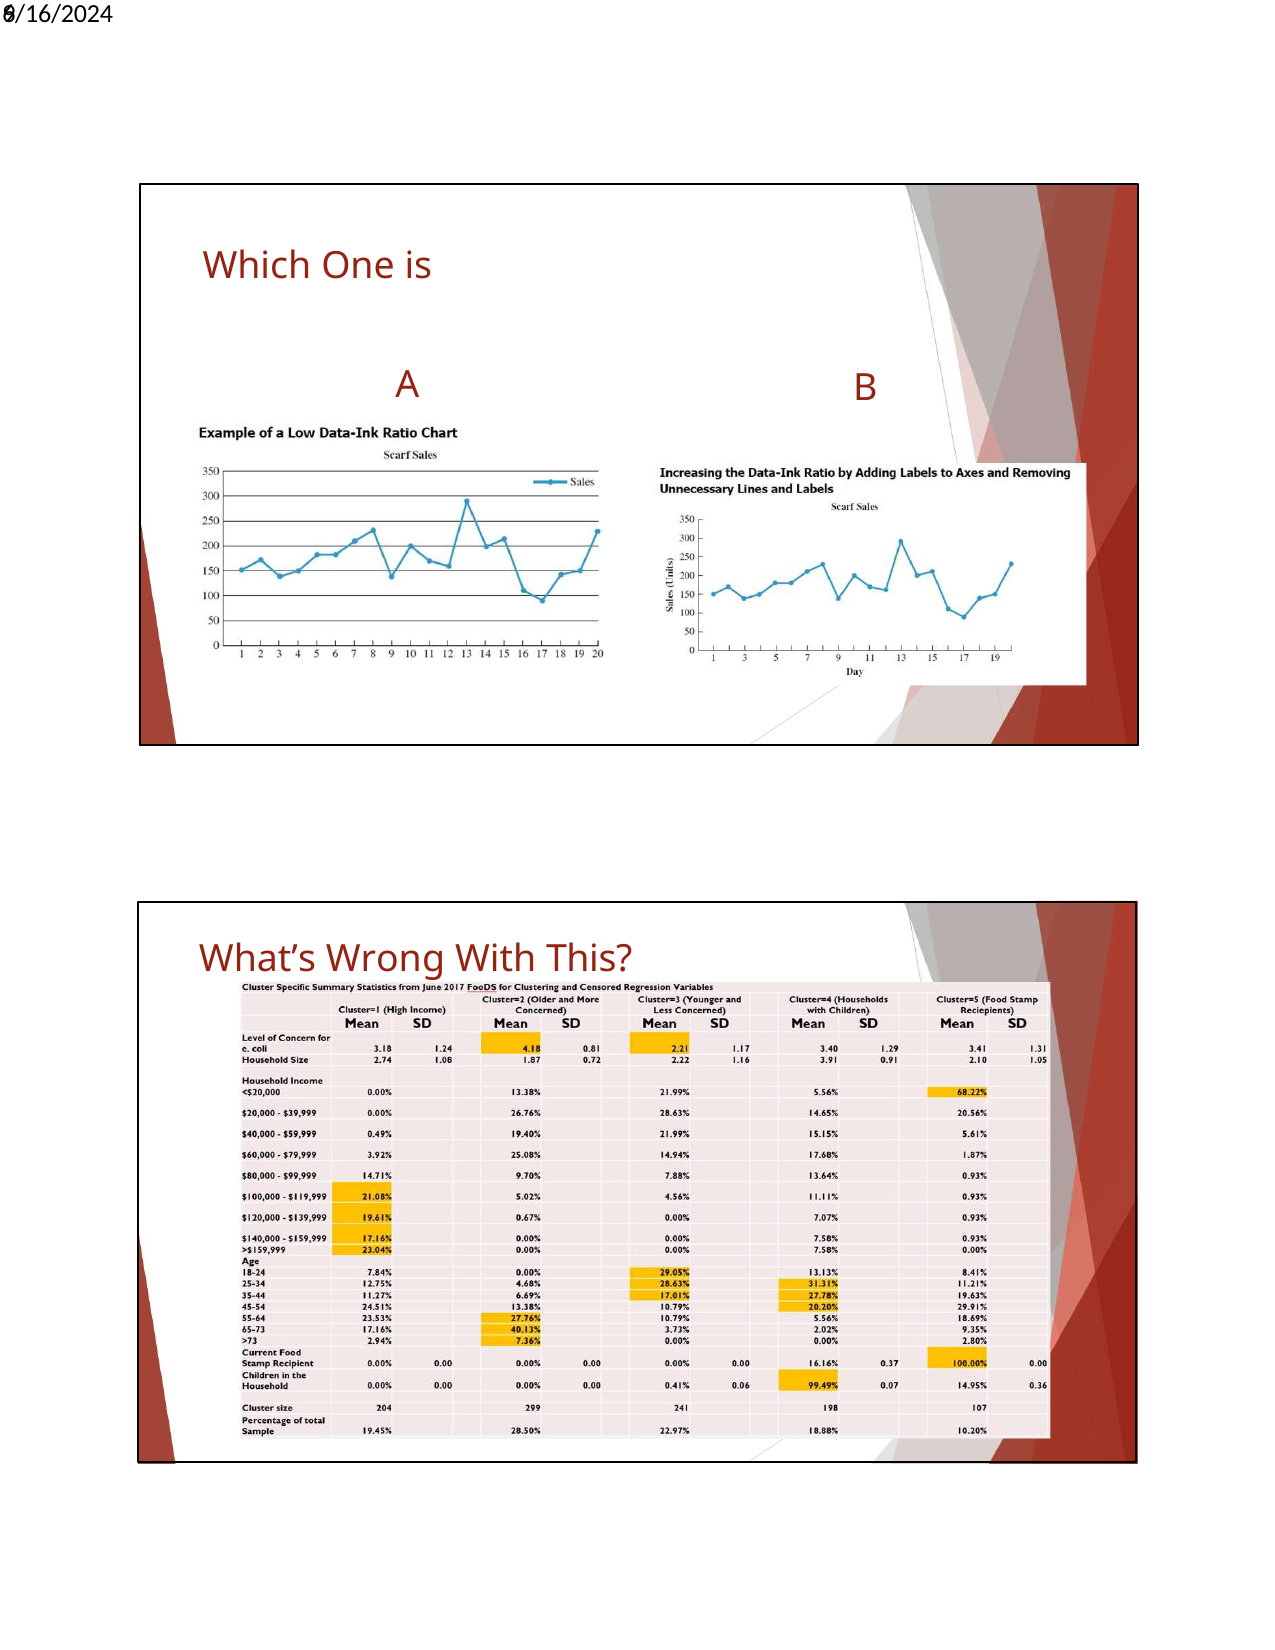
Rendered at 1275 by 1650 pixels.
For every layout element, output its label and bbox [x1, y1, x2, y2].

picture [193, 422, 610, 658]
picture [139, 1229, 176, 1461]
picture [239, 903, 1135, 1461]
picture [141, 511, 177, 744]
picture [653, 185, 1137, 744]
picture [869, 900, 1138, 1464]
